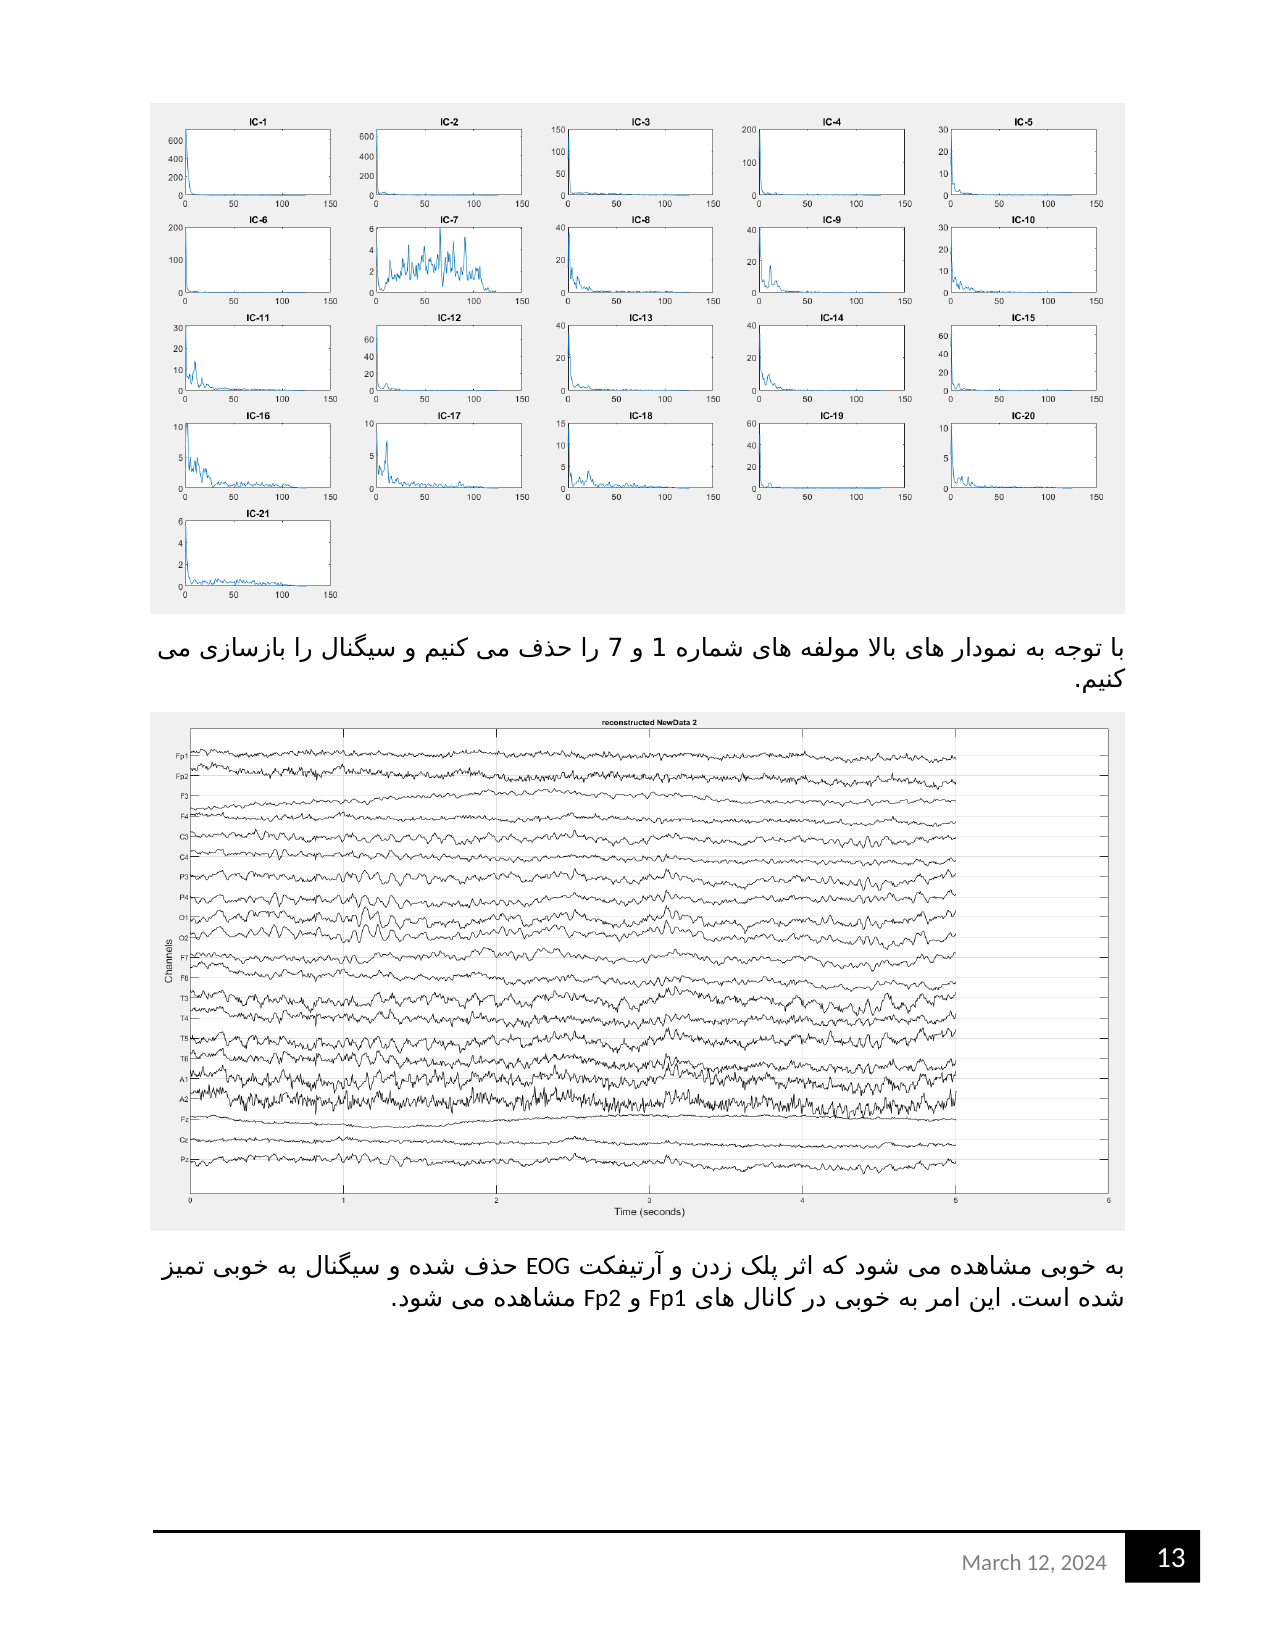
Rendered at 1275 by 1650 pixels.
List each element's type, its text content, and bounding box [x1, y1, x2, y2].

picture [150, 712, 1125, 1231]
text با توجه به نمودار های بالا مولفه های شماره 1 و 7 را حذف می کنیم و سیگنال را بازسازی می کنیم. [150, 633, 1125, 693]
picture [150, 103, 1125, 614]
text به خوبی مشاهده می شود که اثر پلک زدن و آرتیفکت EOG حذف شده و سیگنال به خوبی تمیز شده است. این امر به خوبی در کانال های Fp1 و Fp2 مشاهده می شود. [150, 1250, 1125, 1313]
